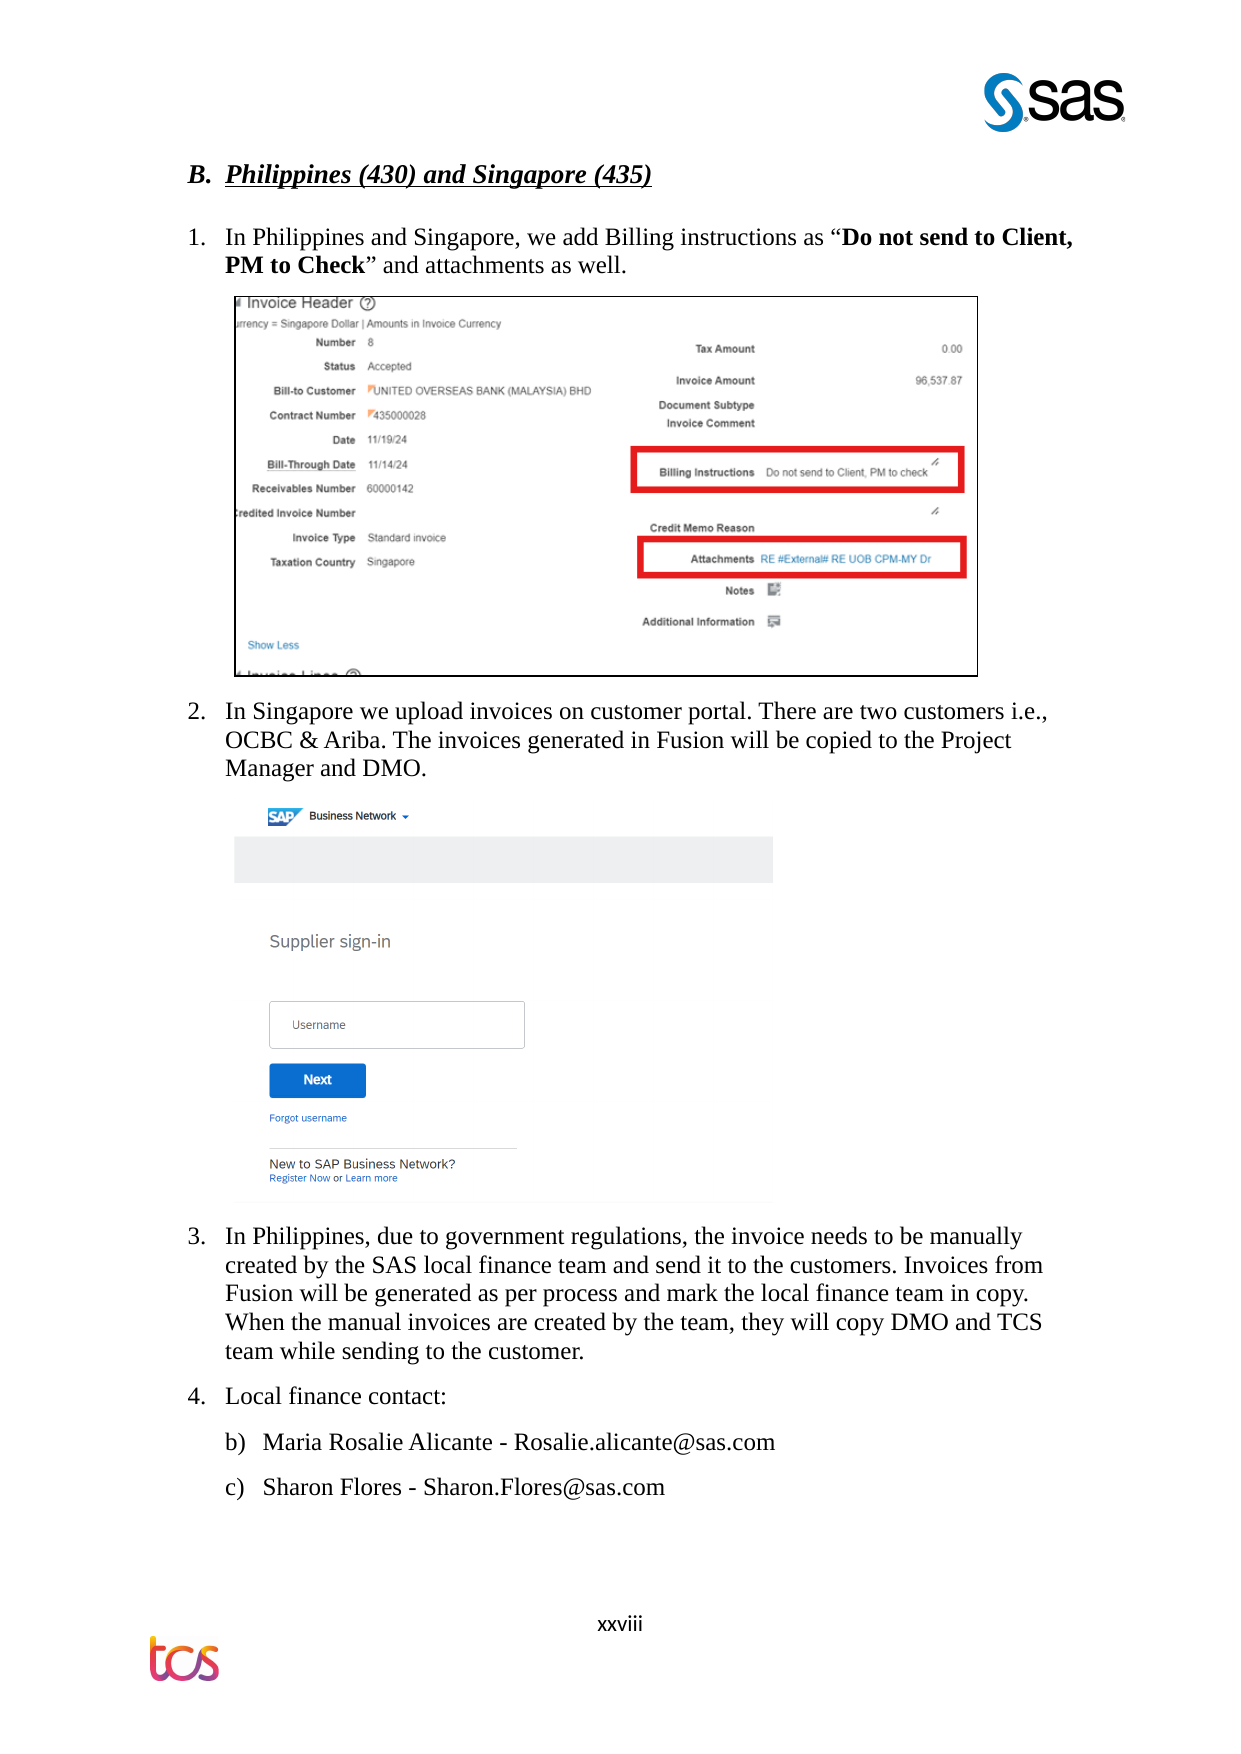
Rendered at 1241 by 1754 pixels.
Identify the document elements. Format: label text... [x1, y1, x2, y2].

picture [150, 1636, 219, 1681]
picture [234, 798, 773, 1203]
list In Philippines and Singapore, we add Billing instructions as “Do not send to Client, PM to Check” and attachments as well. [187, 222, 1090, 279]
text Local finance contact: [187, 1381, 1090, 1410]
subtitle Philippines (430) and Singapore (435) [187, 158, 1090, 189]
picture [984, 73, 1125, 132]
text In Singapore we upload invoices on customer portal. There are two customers i.e., OCBC & Ariba. The invoices generated in Fusion will be copied to the Project Manager and DMO. [187, 696, 1090, 782]
picture [236, 297, 977, 675]
list In Philippines, due to government regulations, the invoice needs to be manually created by the SAS local finance team and send it to the customers. Invoices from Fusion will be generated as per process and mark the local finance team in copy. When the manual invoices are created by the team, they will copy DMO and TCS team while sending to the customer. [187, 1221, 1090, 1365]
list Sharon Flores - Sharon.Flores@sas.com [225, 1472, 1090, 1501]
list Maria Rosalie Alicante - Rosalie.alicante@sas.com [225, 1427, 1090, 1456]
